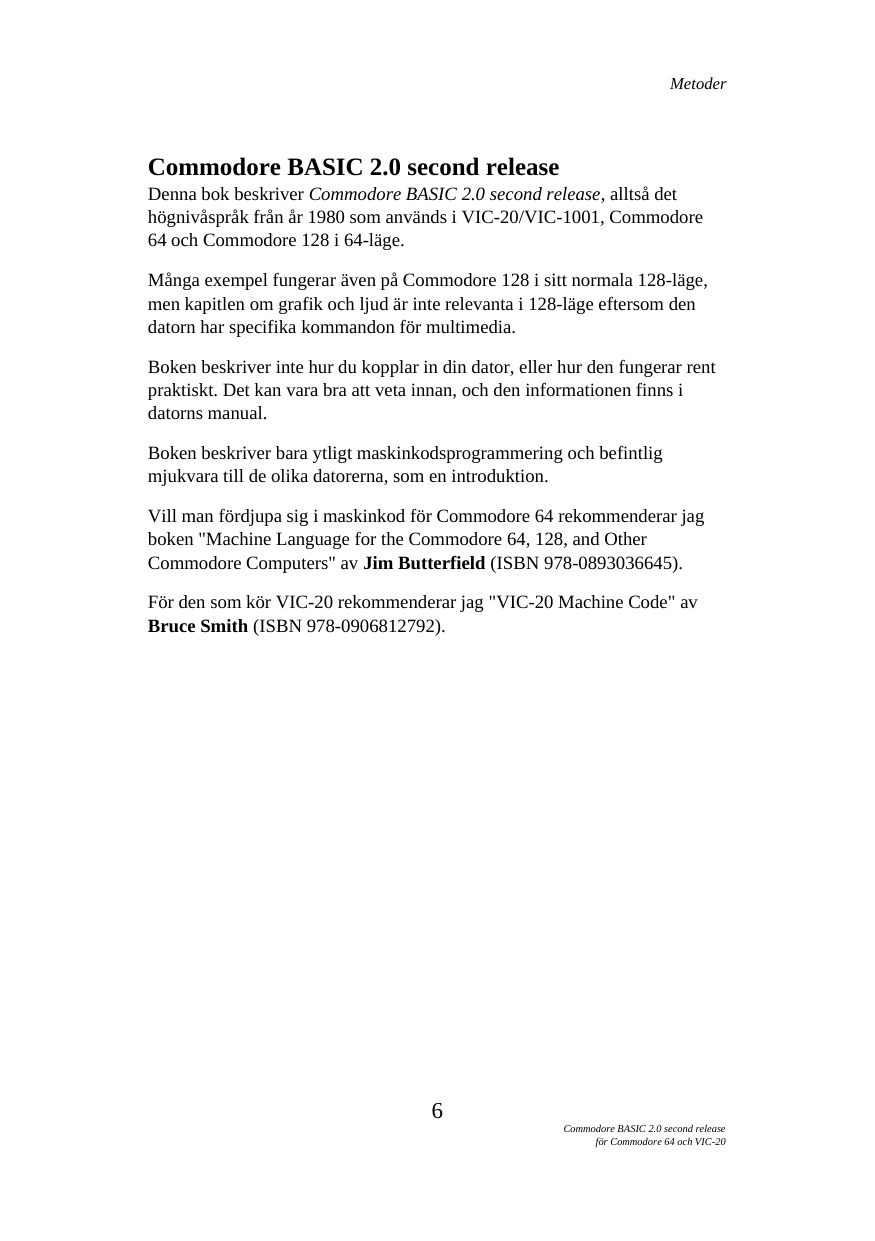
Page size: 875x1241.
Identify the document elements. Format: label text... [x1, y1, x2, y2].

text Boken beskriver bara ytligt maskinkodsprogrammering och befintlig mjukvara till de olika datorerna, som en introduktion. [148, 442, 726, 487]
text Många exempel fungerar även på Commodore 128 i sitt normala 128-läge, men kapitlen om grafik och ljud är inte relevanta i 128-läge eftersom den datorn har specifika kommandon för multimedia. [148, 269, 726, 337]
text Boken beskriver inte hur du kopplar in din dator, eller hur den fungerar rent praktiskt. Det kan vara bra att veta innan, och den informationen finns i datorns manual. [148, 356, 726, 424]
text Vill man fördjupa sig i maskinkod för Commodore 64 rekommenderar jag boken "Machine Language for the Commodore 64, 128, and Other Commodore Computers" av Jim Butterfield (ISBN 978-0893036645). [148, 505, 726, 573]
text Denna bok beskriver Commodore BASIC 2.0 second release, alltså det högnivåspråk från år 1980 som används i VIC-20/VIC-1001, Commodore 64 och Commodore 128 i 64-läge. [148, 183, 726, 251]
subtitle Commodore BASIC 2.0 second release [148, 152, 726, 181]
text För den som kör VIC-20 rekommenderar jag "VIC-20 Machine Code" av Bruce Smith (ISBN 978-0906812792). [148, 591, 726, 636]
